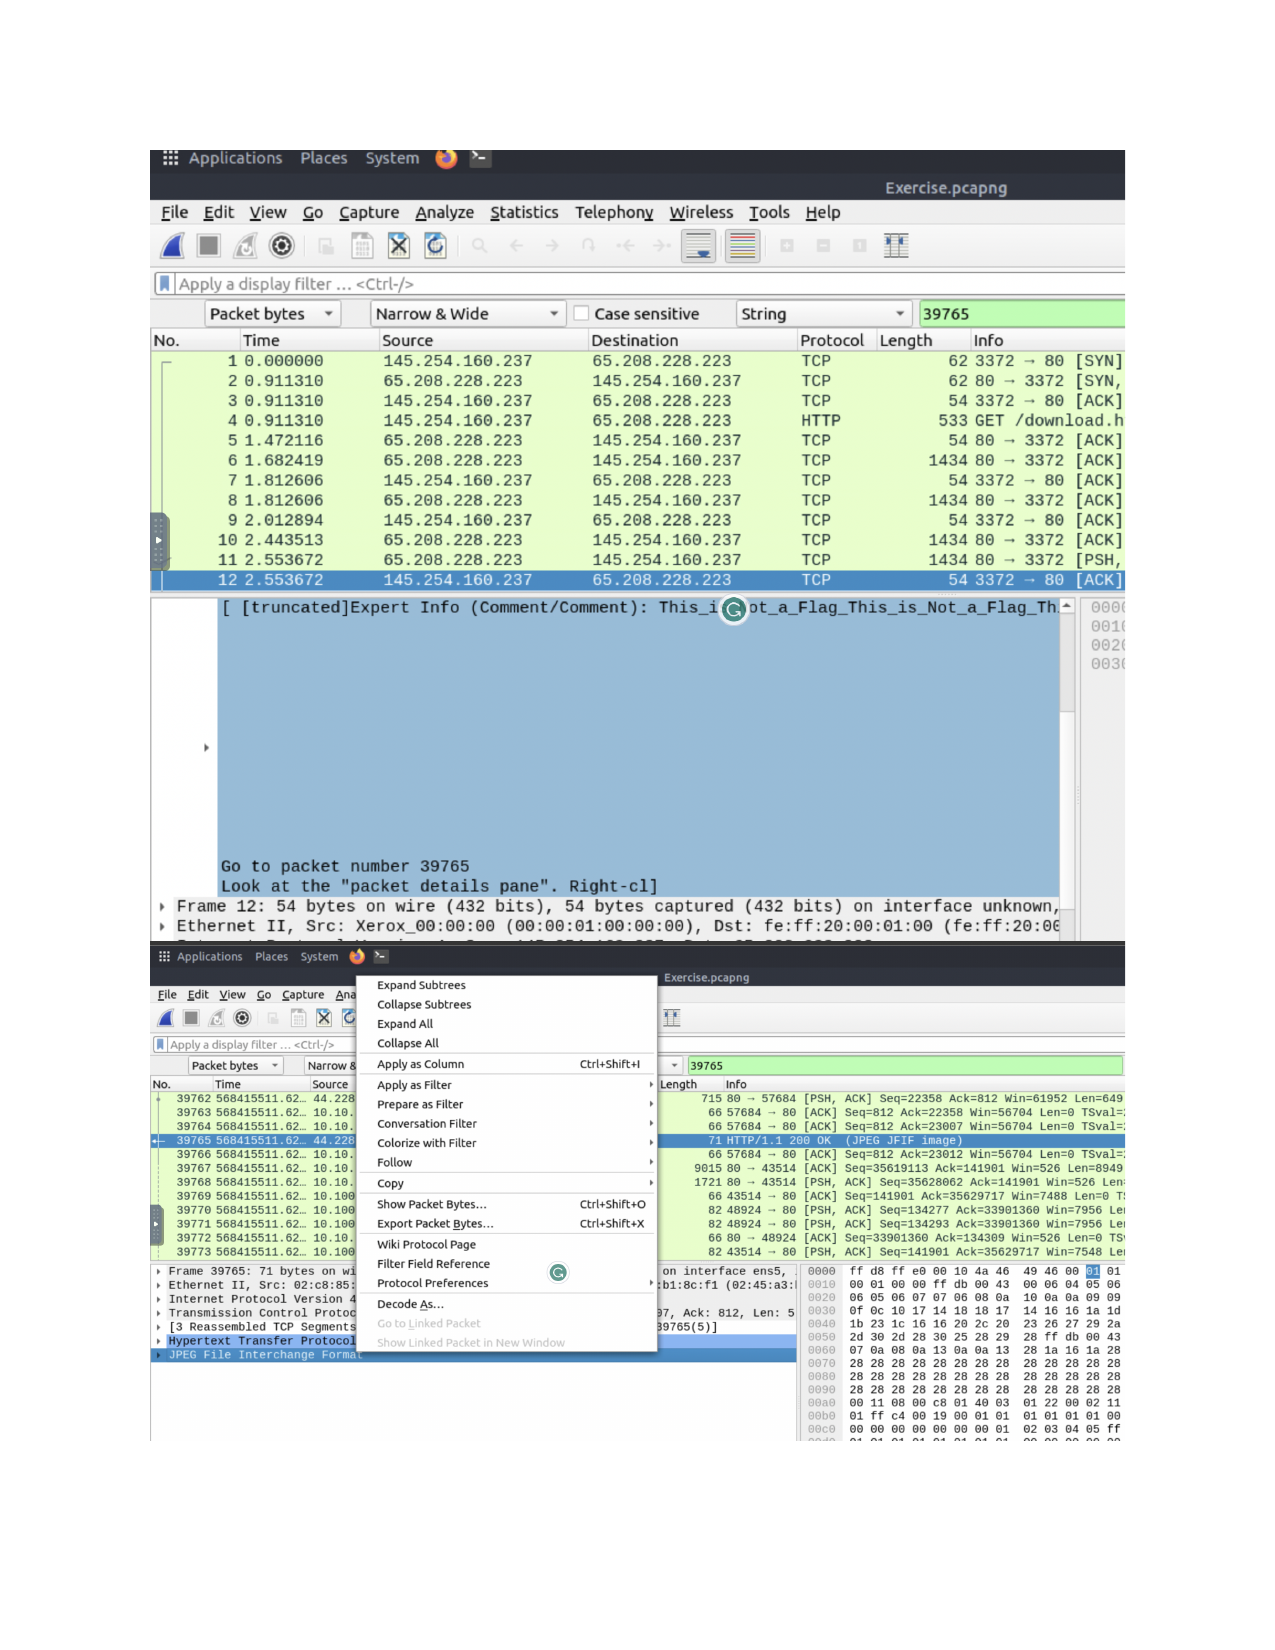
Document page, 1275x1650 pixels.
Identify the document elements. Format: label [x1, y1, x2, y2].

picture [150, 150, 1125, 1441]
